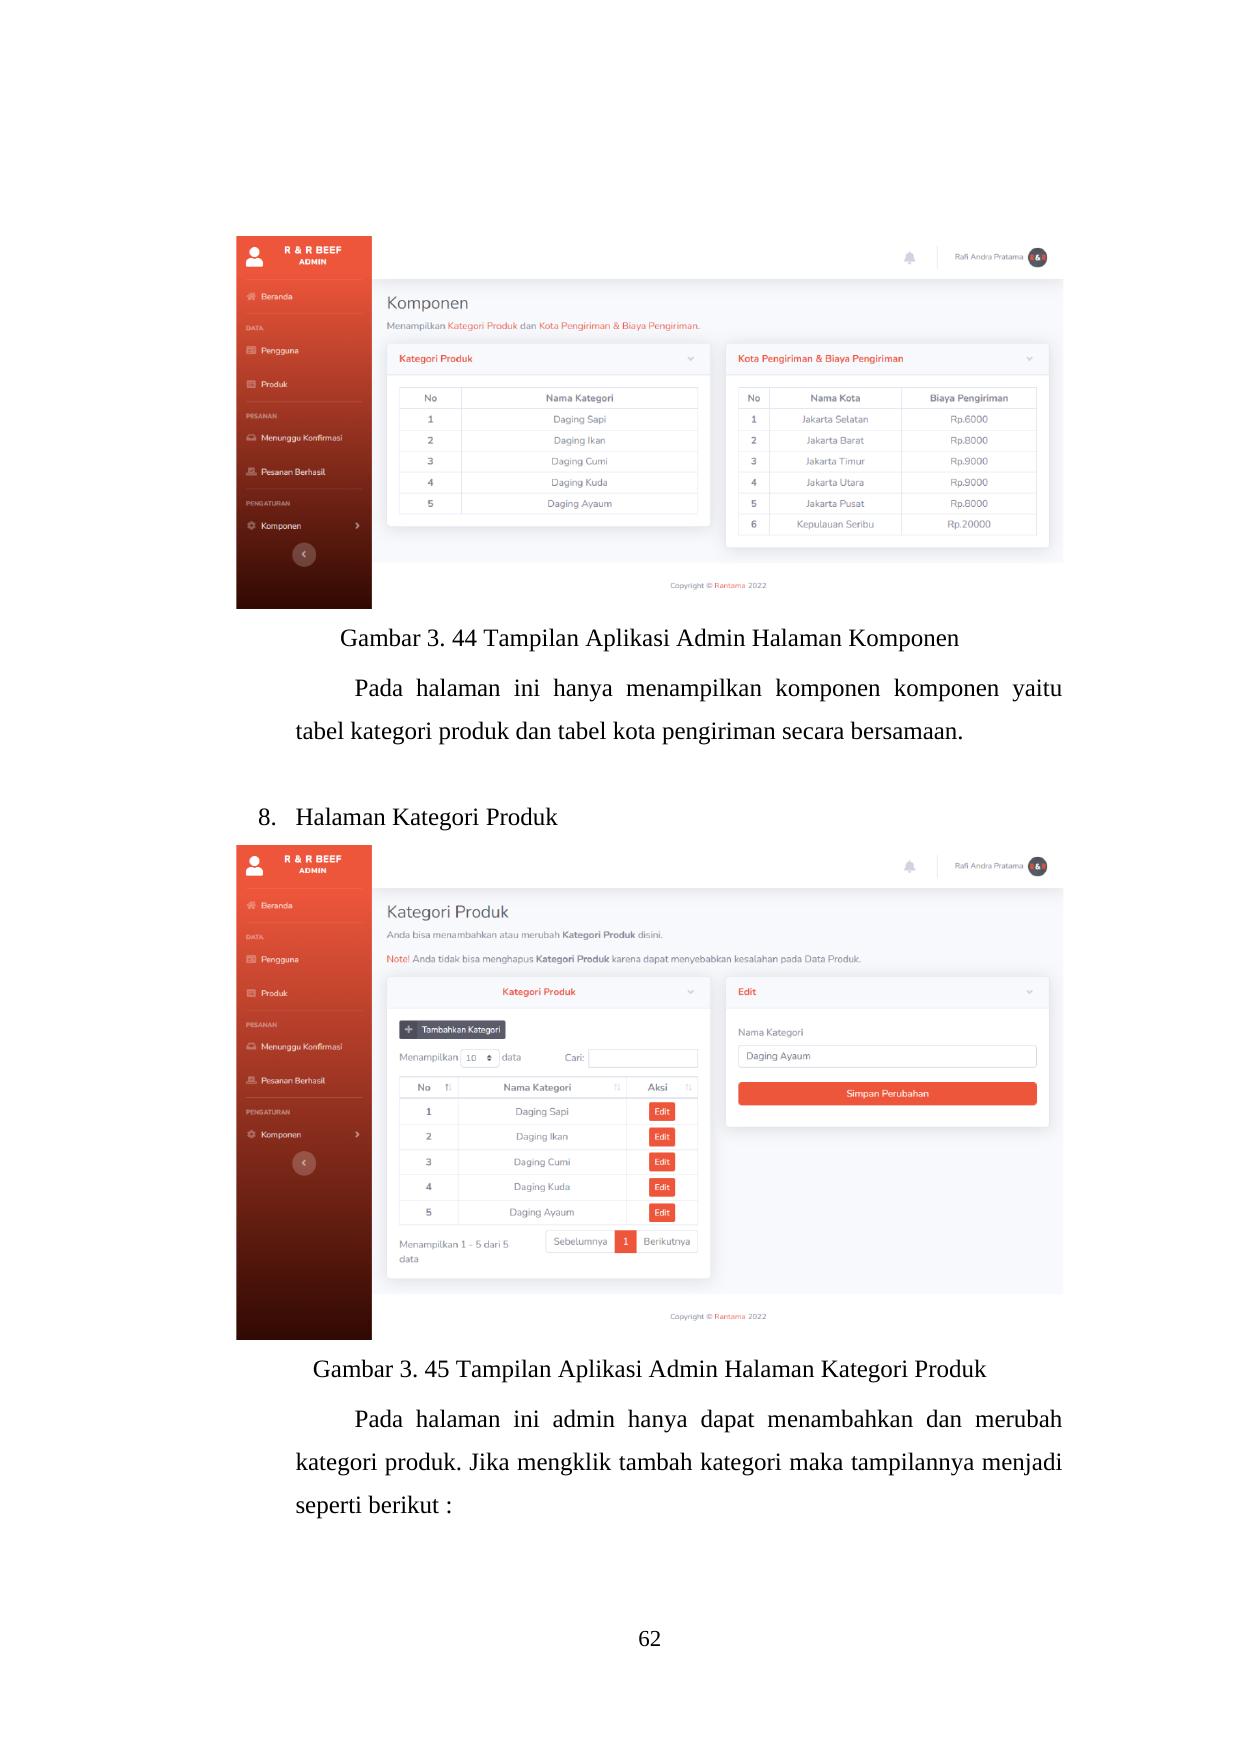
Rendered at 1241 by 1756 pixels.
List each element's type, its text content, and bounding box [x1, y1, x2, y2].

picture [236, 236, 1064, 609]
list Pada halaman ini admin hanya dapat menambahkan dan merubah kategori produk. Jika mengklik tambah kategori maka tampilannya menjadi seperti berikut : [295, 1404, 1063, 1519]
text Gambar 3. 44 Tampilan Aplikasi Admin Halaman Komponen [236, 623, 1063, 652]
text Gambar 3. 45 Tampilan Aplikasi Admin Halaman Kategori Produk [236, 1354, 1063, 1383]
picture [236, 845, 1064, 1340]
list Pada halaman ini hanya menampilkan komponen komponen yaitu tabel kategori produk dan tabel kota pengiriman secara bersamaan. [295, 673, 1063, 744]
list Halaman Kategori Produk [258, 802, 1063, 831]
